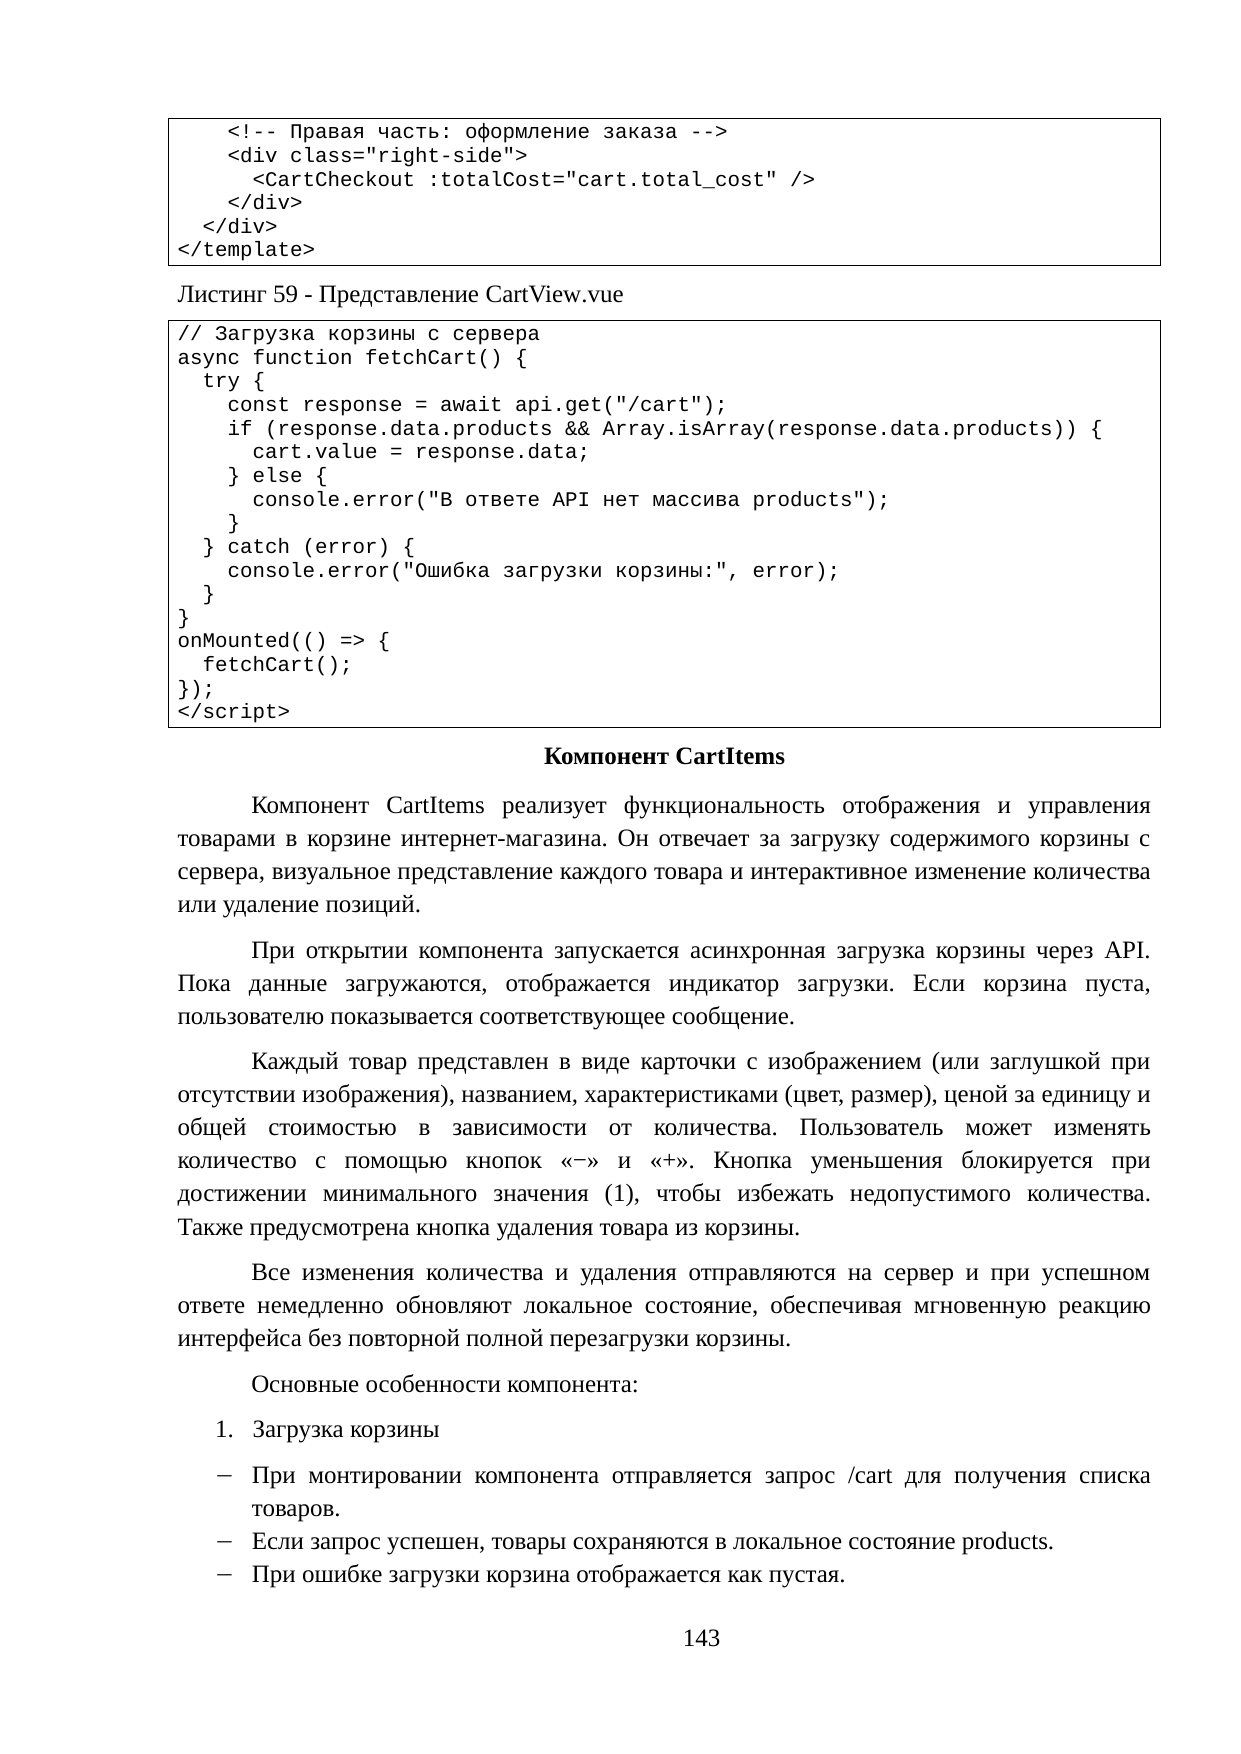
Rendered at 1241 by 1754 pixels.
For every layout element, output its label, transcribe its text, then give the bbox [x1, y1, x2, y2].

text async function fetchCart() { [177, 347, 1152, 370]
text Все изменения количества и удаления отправляются на сервер и при успешном ответе немедленно обновляют локальное состояние, обеспечивая мгновенную реакцию интерфейса без повторной полной перезагрузки корзины. [177, 1257, 1152, 1352]
text onMounted(() => { [177, 631, 1152, 654]
text Компонент CartItems реализует функциональность отображения и управления товарами в корзине интернет-магазина. Он отвечает за загрузку содержимого корзины с сервера, визуальное представление каждого товара и интерактивное изменение количества или удаление позиций. [177, 790, 1152, 918]
text cart.value = response.data; [177, 441, 1152, 465]
list Загрузка корзины [215, 1414, 1152, 1443]
text При открытии компонента запускается асинхронная загрузка корзины через API. Пока данные загружаются, отображается индикатор загрузки. Если корзина пуста, пользователю показывается соответствующее сообщение. [177, 935, 1152, 1030]
list При монтировании компонента отправляется запрос /cart для получения списка товаров. [214, 1460, 1152, 1521]
text <div class="right-side"> [177, 145, 1152, 168]
text } catch (error) { [177, 536, 1152, 559]
list При ошибке загрузки корзина отображается как пустая. [214, 1559, 1152, 1587]
text fetchCart(); [177, 654, 1152, 678]
text </div> [177, 192, 1152, 216]
text try { [177, 370, 1152, 394]
text console.error("Ошибка загрузки корзины:", error); [177, 559, 1152, 583]
text } [177, 607, 1152, 631]
text Основные особенности компонента: [177, 1369, 1152, 1397]
text Каждый товар представлен в виде карточки с изображением (или заглушкой при отсутствии изображения), названием, характеристиками (цвет, размер), ценой за единицу и общей стоимостью в зависимости от количества. Пользователь может изменять количество с помощью кнопок «−» и «+». Кнопка уменьшения блокируется при достижении минимального значения (1), чтобы избежать недопустимого количества. Также предусмотрена кнопка удаления товара из корзины. [177, 1046, 1152, 1240]
text if (response.data.products && Array.isArray(response.data.products)) { [177, 418, 1152, 441]
text <CartCheckout :totalCost="cart.total_cost" /> [177, 168, 1152, 192]
text }); [177, 678, 1152, 698]
text Листинг 59 - Представление CartView.vue [177, 279, 1152, 307]
text console.error("В ответе API нет массива products"); [177, 489, 1152, 512]
text // Загрузка корзины с сервера [169, 321, 1160, 347]
text const response = await api.get("/cart"); [177, 394, 1152, 418]
text </div> [177, 216, 1152, 236]
list Если запрос успешен, товары сохраняются в локальное состояние products. [214, 1526, 1152, 1554]
text <!-- Правая часть: оформление заказа --> [169, 119, 1160, 145]
text } else { [177, 465, 1152, 489]
text Компонент CartItems [177, 741, 1152, 769]
text </template> [169, 236, 1160, 265]
text </script> [169, 698, 1160, 727]
text } [177, 512, 1152, 536]
text } [177, 583, 1152, 607]
